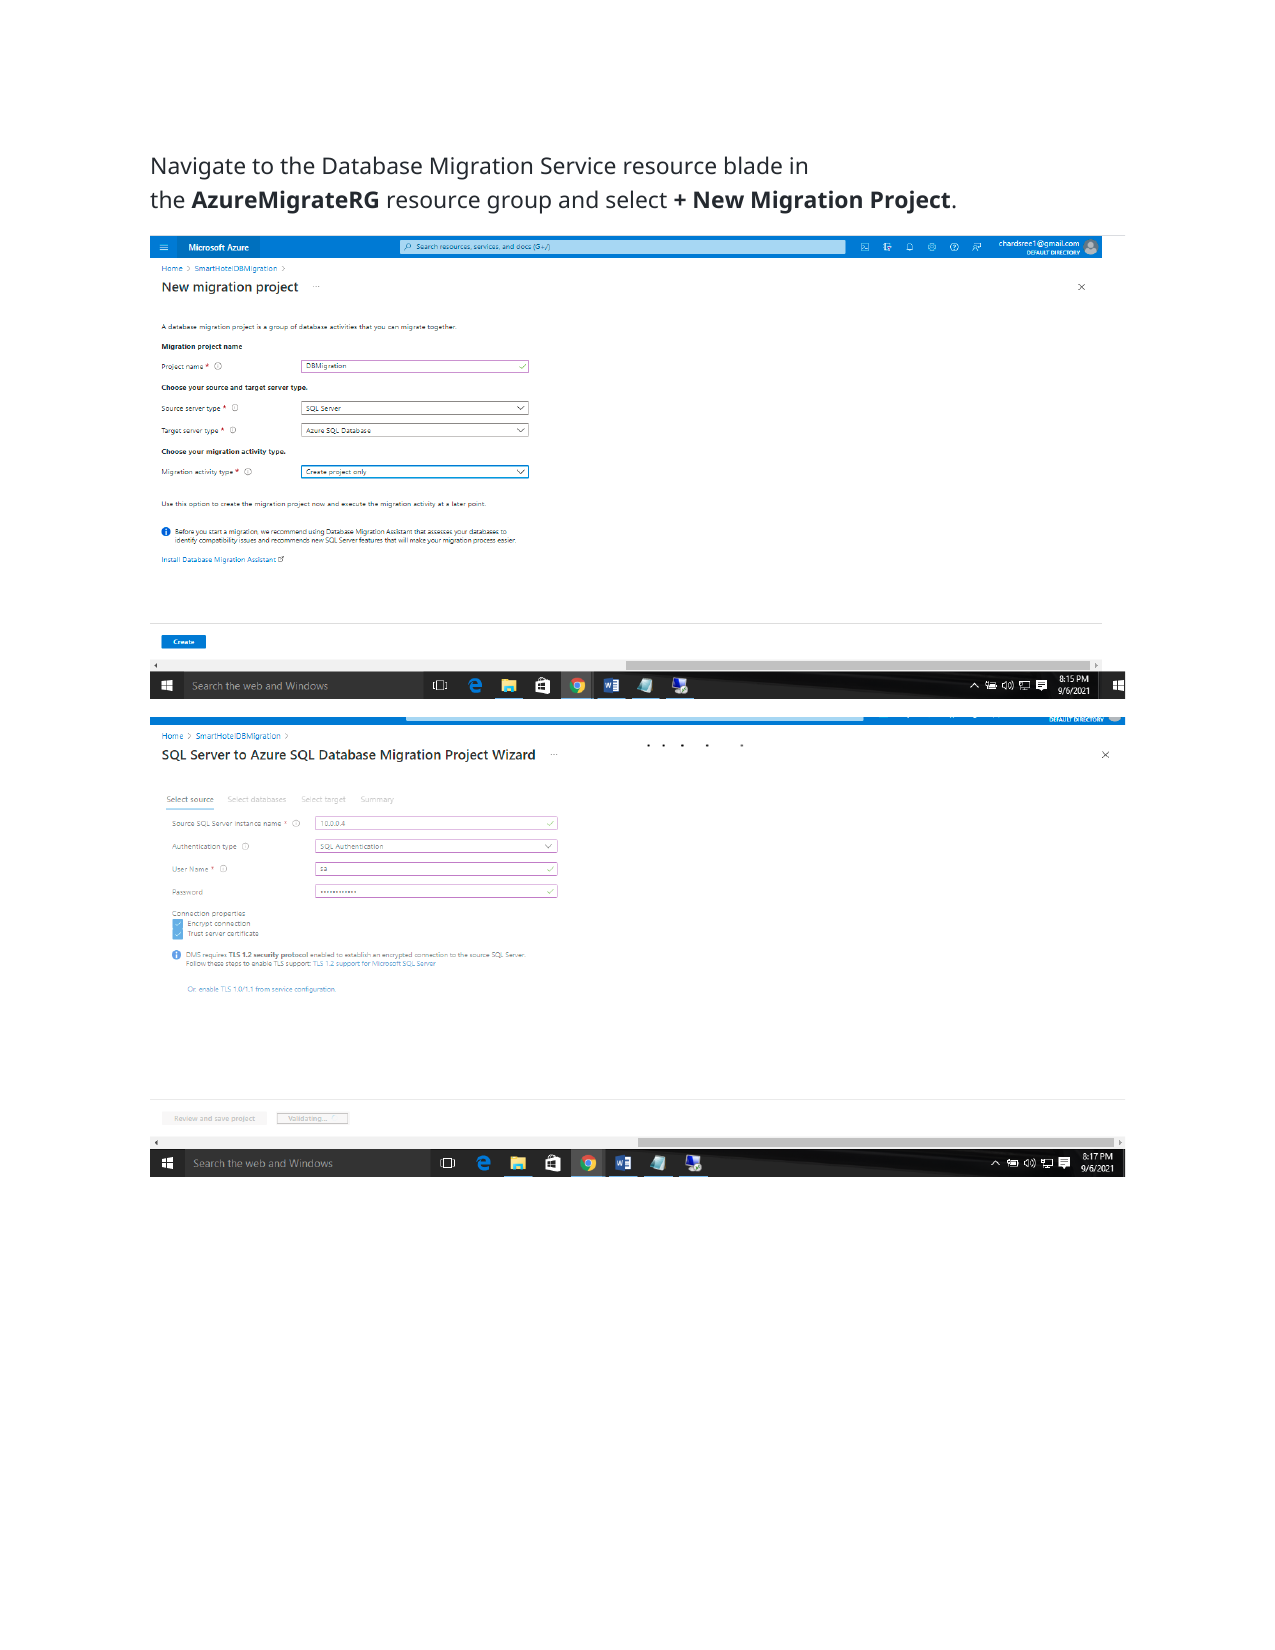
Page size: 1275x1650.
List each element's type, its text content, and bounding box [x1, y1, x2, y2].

text Navigate to the Database Migration Service resource blade in the AzureMigrateRG resource group and select + New Migration Project. [150, 150, 1125, 215]
picture [150, 234, 1125, 699]
picture [150, 717, 1125, 1177]
